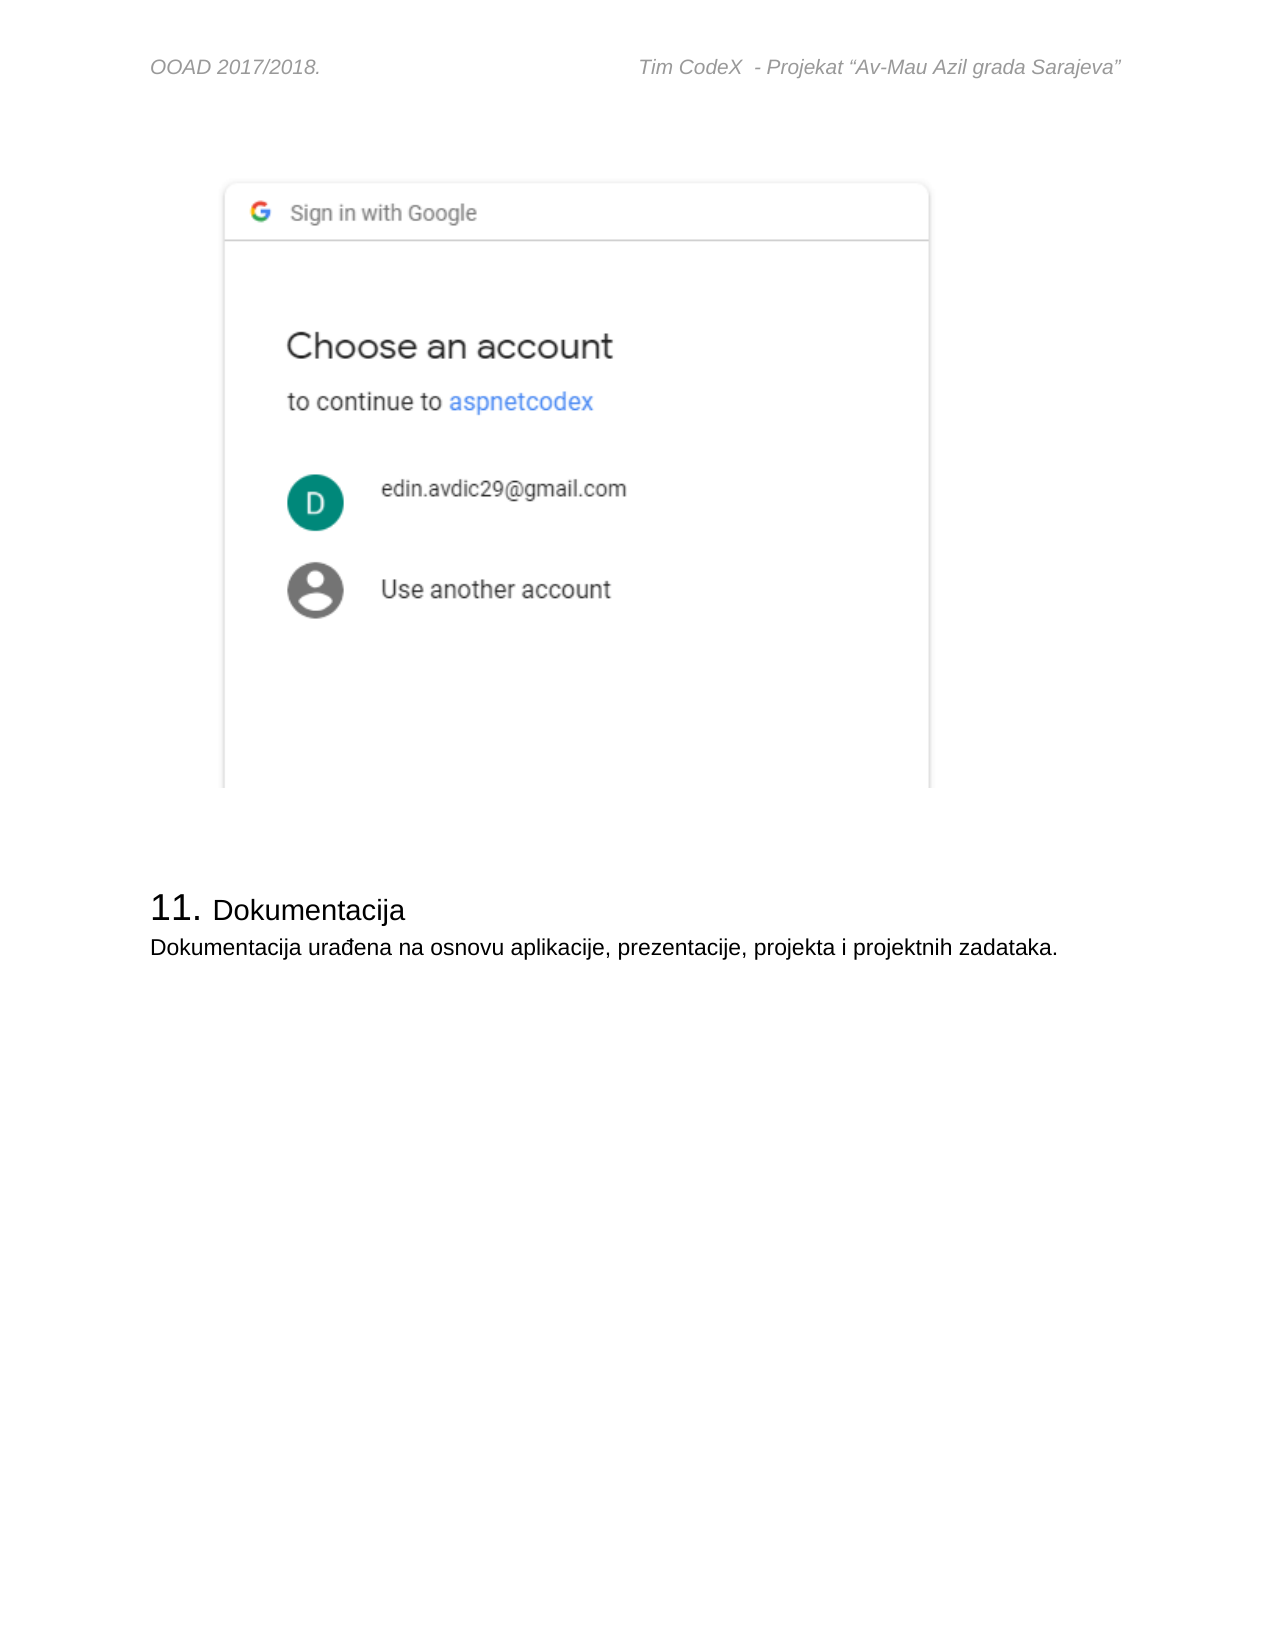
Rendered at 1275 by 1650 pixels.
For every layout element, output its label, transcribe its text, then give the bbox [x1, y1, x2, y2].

text 11. Dokumentacija [150, 885, 1125, 928]
text Dokumentacija urađena na osnovu aplikacije, prezentacije, projekta i projektnih zadataka. [150, 934, 1125, 961]
picture [150, 150, 1018, 788]
